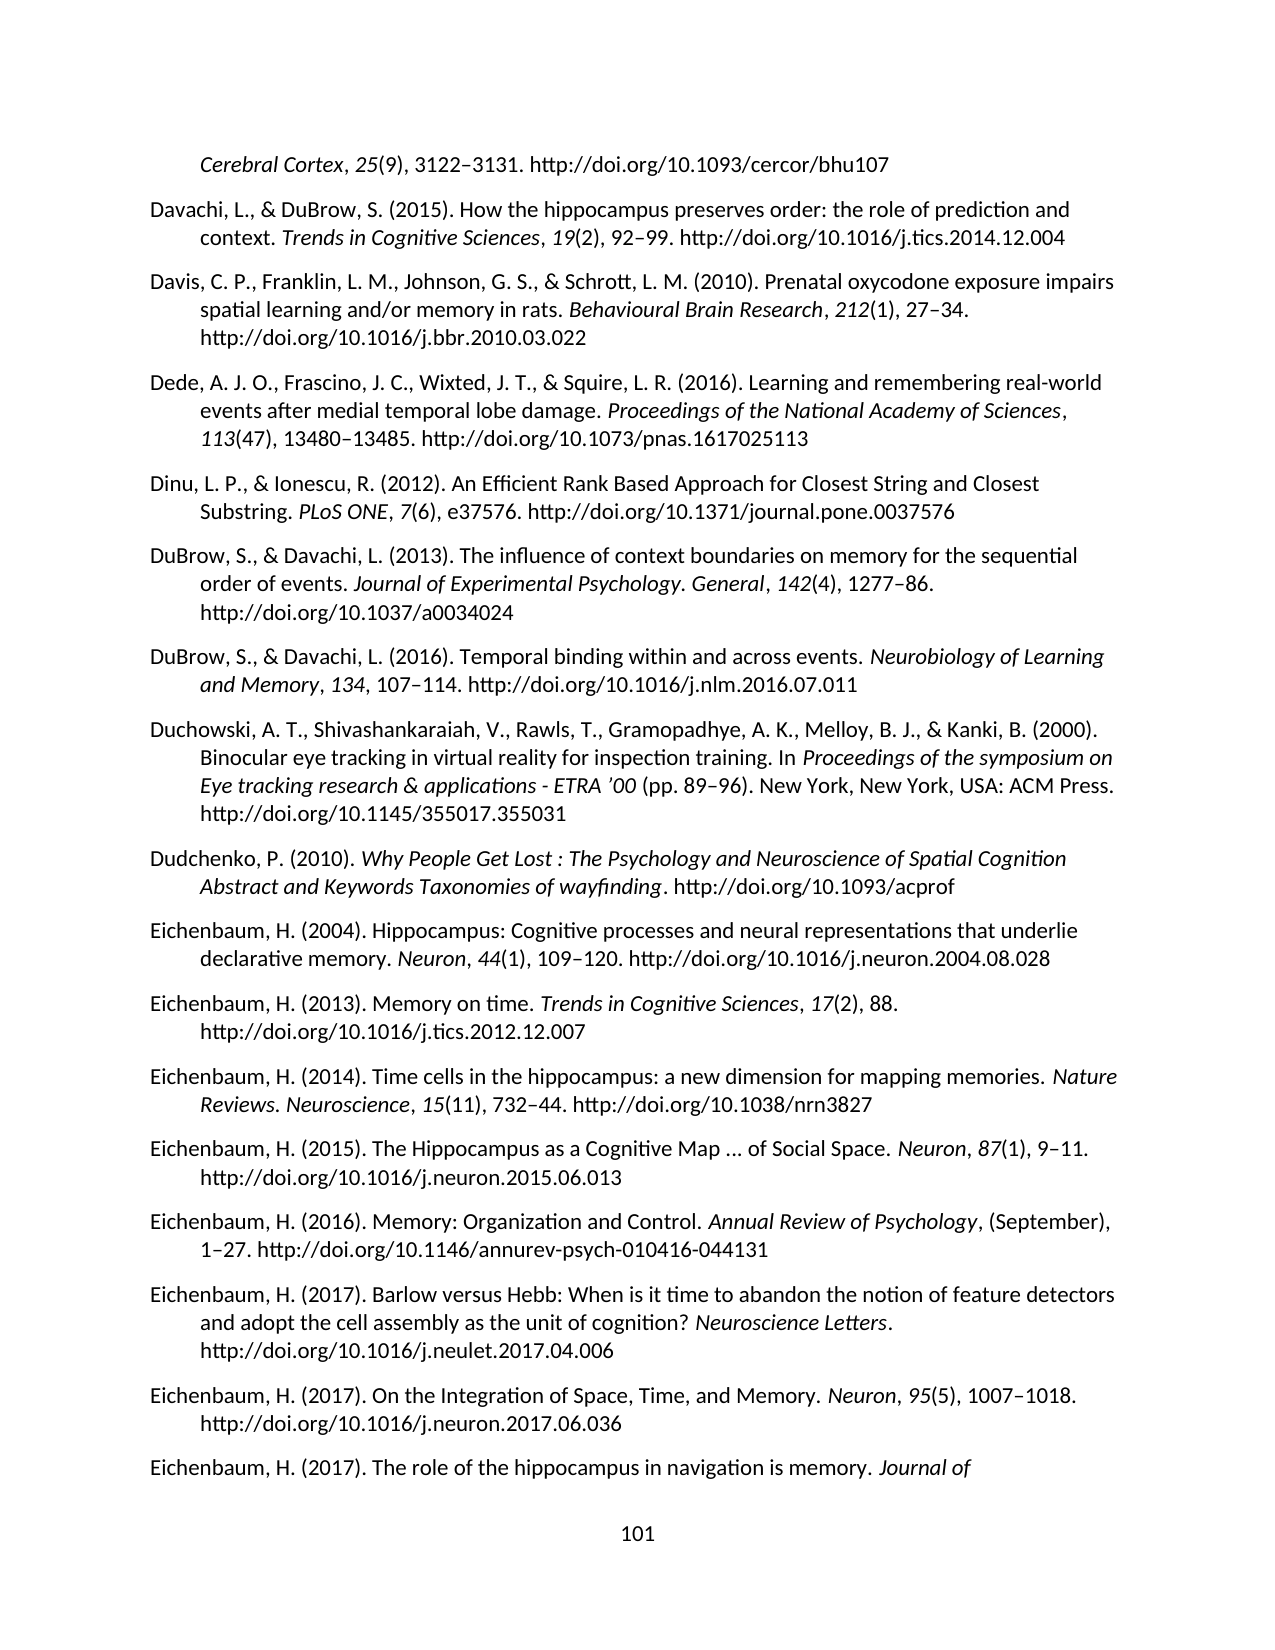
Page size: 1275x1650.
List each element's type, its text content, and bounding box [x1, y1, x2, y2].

text Dede, A. J. O., Frascino, J. C., Wixted, J. T., & Squire, L. R. (2016). Learning and remembering real-world events after medial temporal lobe damage. Proceedings of the National Academy of Sciences, 113(47), 13480–13485. http://doi.org/10.1073/pnas.1617025113 [150, 368, 1125, 452]
text DuBrow, S., & Davachi, L. (2016). Temporal binding within and across events. Neurobiology of Learning and Memory, 134, 107–114. http://doi.org/10.1016/j.nlm.2016.07.011 [150, 642, 1125, 698]
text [150, 1453, 1125, 1481]
text Eichenbaum, H. (2017). Barlow versus Hebb: When is it time to abandon the notion of feature detectors and adopt the cell assembly as the unit of cognition? Neuroscience Letters. http://doi.org/10.1016/j.neulet.2017.04.006 [150, 1280, 1125, 1364]
text Eichenbaum, H. (2004). Hippocampus: Cognitive processes and neural representations that underlie declarative memory. Neuron, 44(1), 109–120. http://doi.org/10.1016/j.neuron.2004.08.028 [150, 916, 1125, 972]
text Dinu, L. P., & Ionescu, R. (2012). An Efficient Rank Based Approach for Closest String and Closest Substring. PLoS ONE, 7(6), e37576. http://doi.org/10.1371/journal.pone.0037576 [150, 469, 1125, 525]
text Eichenbaum, H. (2017). On the Integration of Space, Time, and Memory. Neuron, 95(5), 1007–1018. http://doi.org/10.1016/j.neuron.2017.06.036 [150, 1381, 1125, 1437]
text Duchowski, A. T., Shivashankaraiah, V., Rawls, T., Gramopadhye, A. K., Melloy, B. J., & Kanki, B. (2000). Binocular eye tracking in virtual reality for inspection training. In Proceedings of the symposium on Eye tracking research & applications - ETRA ’00 (pp. 89–96). New York, New York, USA: ACM Press. http://doi.org/10.1145/355017.355031 [150, 715, 1125, 827]
text Davachi, L., & DuBrow, S. (2015). How the hippocampus preserves order: the role of prediction and context. Trends in Cognitive Sciences, 19(2), 92–99. http://doi.org/10.1016/j.tics.2014.12.004 [150, 195, 1125, 251]
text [150, 150, 1125, 178]
text Eichenbaum, H. (2013). Memory on time. Trends in Cognitive Sciences, 17(2), 88. http://doi.org/10.1016/j.tics.2012.12.007 [150, 989, 1125, 1045]
text DuBrow, S., & Davachi, L. (2013). The influence of context boundaries on memory for the sequential order of events. Journal of Experimental Psychology. General, 142(4), 1277–86. http://doi.org/10.1037/a0034024 [150, 542, 1125, 626]
text Eichenbaum, H. (2015). The Hippocampus as a Cognitive Map ... of Social Space. Neuron, 87(1), 9–11. http://doi.org/10.1016/j.neuron.2015.06.013 [150, 1134, 1125, 1191]
text Eichenbaum, H. (2014). Time cells in the hippocampus: a new dimension for mapping memories. Nature Reviews. Neuroscience, 15(11), 732–44. http://doi.org/10.1038/nrn3827 [150, 1062, 1125, 1118]
text Eichenbaum, H. (2016). Memory: Organization and Control. Annual Review of Psychology, (September), 1–27. http://doi.org/10.1146/annurev-psych-010416-044131 [150, 1207, 1125, 1263]
text Dudchenko, P. (2010). Why People Get Lost : The Psychology and Neuroscience of Spatial Cognition Abstract and Keywords Taxonomies of wayfinding. http://doi.org/10.1093/acprof [150, 844, 1125, 900]
text Davis, C. P., Franklin, L. M., Johnson, G. S., & Schrott, L. M. (2010). Prenatal oxycodone exposure impairs spatial learning and/or memory in rats. Behavioural Brain Research, 212(1), 27–34. http://doi.org/10.1016/j.bbr.2010.03.022 [150, 267, 1125, 351]
